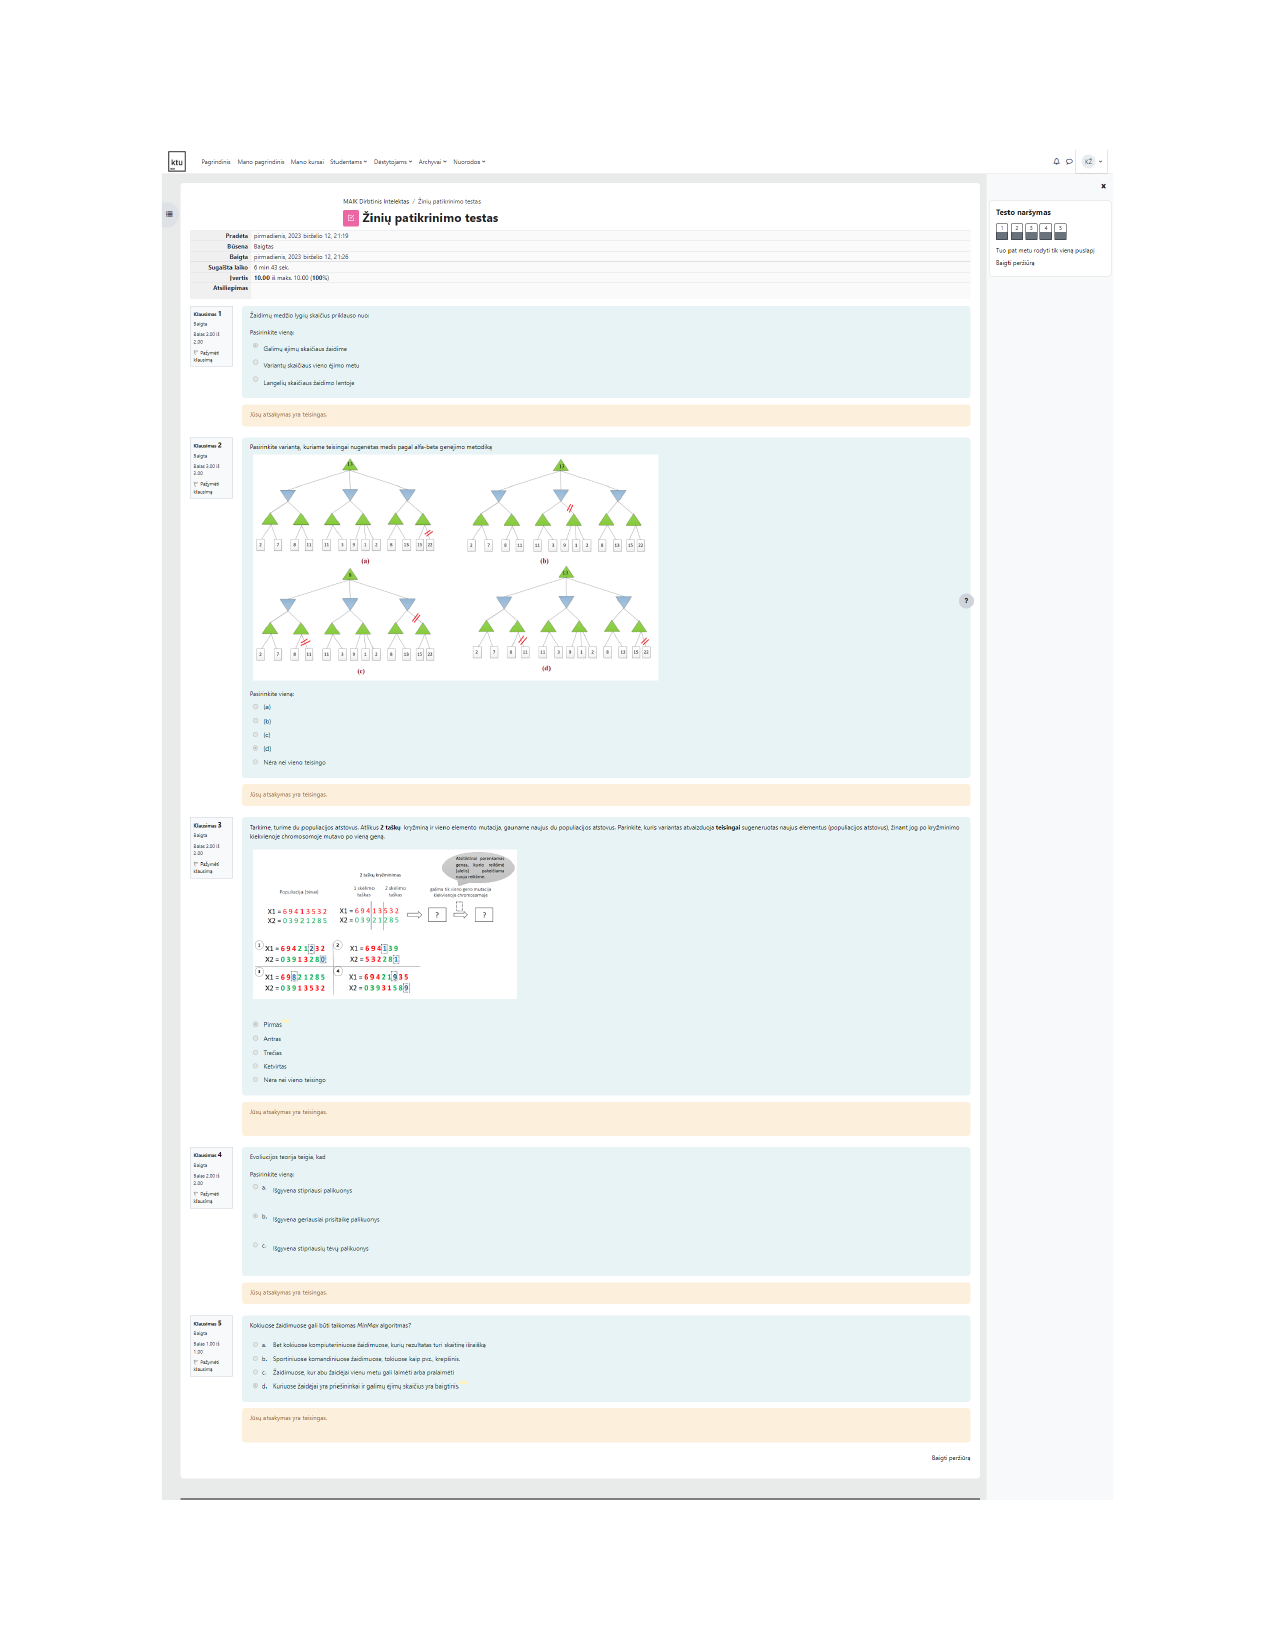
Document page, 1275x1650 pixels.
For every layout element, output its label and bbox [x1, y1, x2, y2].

picture [161, 150, 1114, 1500]
